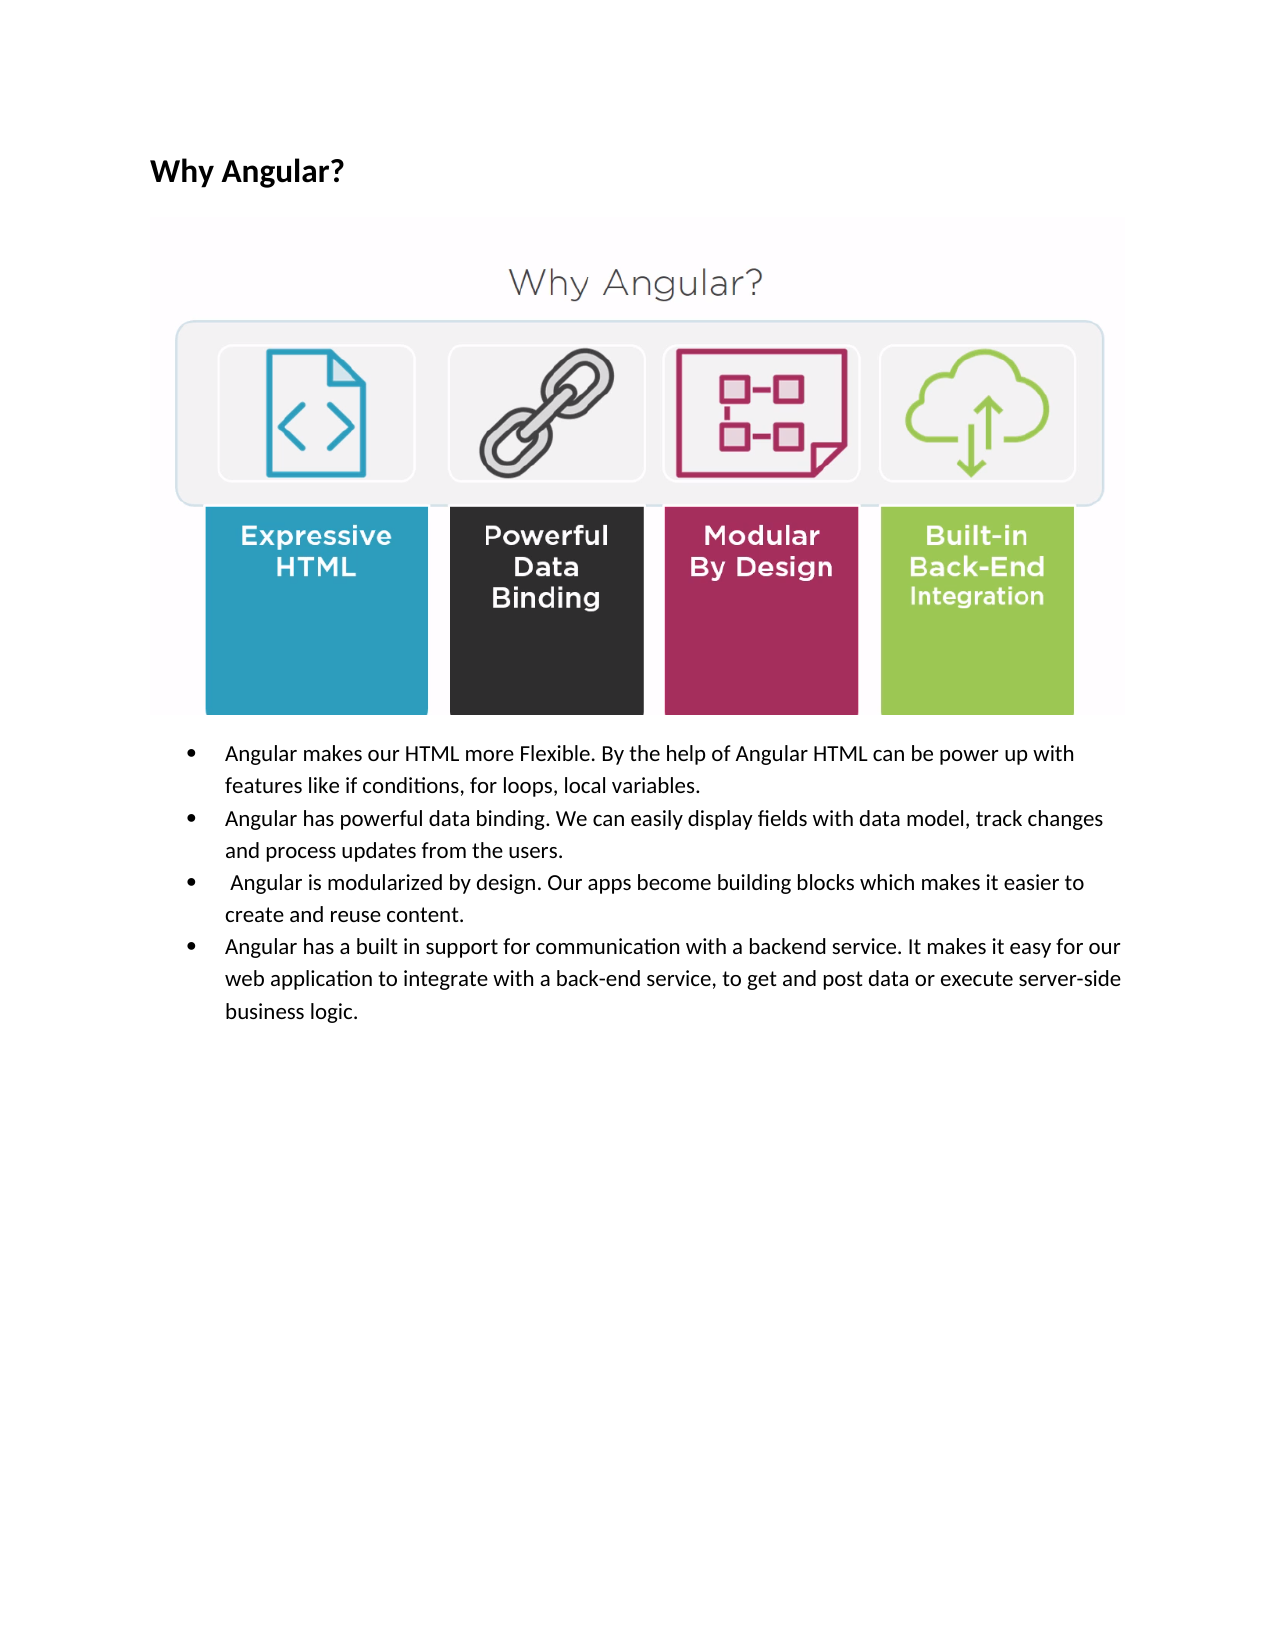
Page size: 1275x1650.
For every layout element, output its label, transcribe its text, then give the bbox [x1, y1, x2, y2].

text Why Angular? [150, 150, 1125, 191]
list Angular is modularized by design. Our apps become building blocks which makes it easier to create and reuse content. [187, 868, 1125, 928]
list Angular has powerful data binding. We can easily display fields with data model, track changes and process updates from the users. [187, 804, 1125, 864]
picture [150, 217, 1125, 715]
list Angular makes our HTML more Flexible. By the help of Angular HTML can be power up with features like if conditions, for loops, local variables. [187, 739, 1125, 799]
list Angular has a built in support for communication with a backend service. It makes it easy for our web application to integrate with a back-end service, to get and post data or execute server-side business logic. [187, 932, 1125, 1025]
